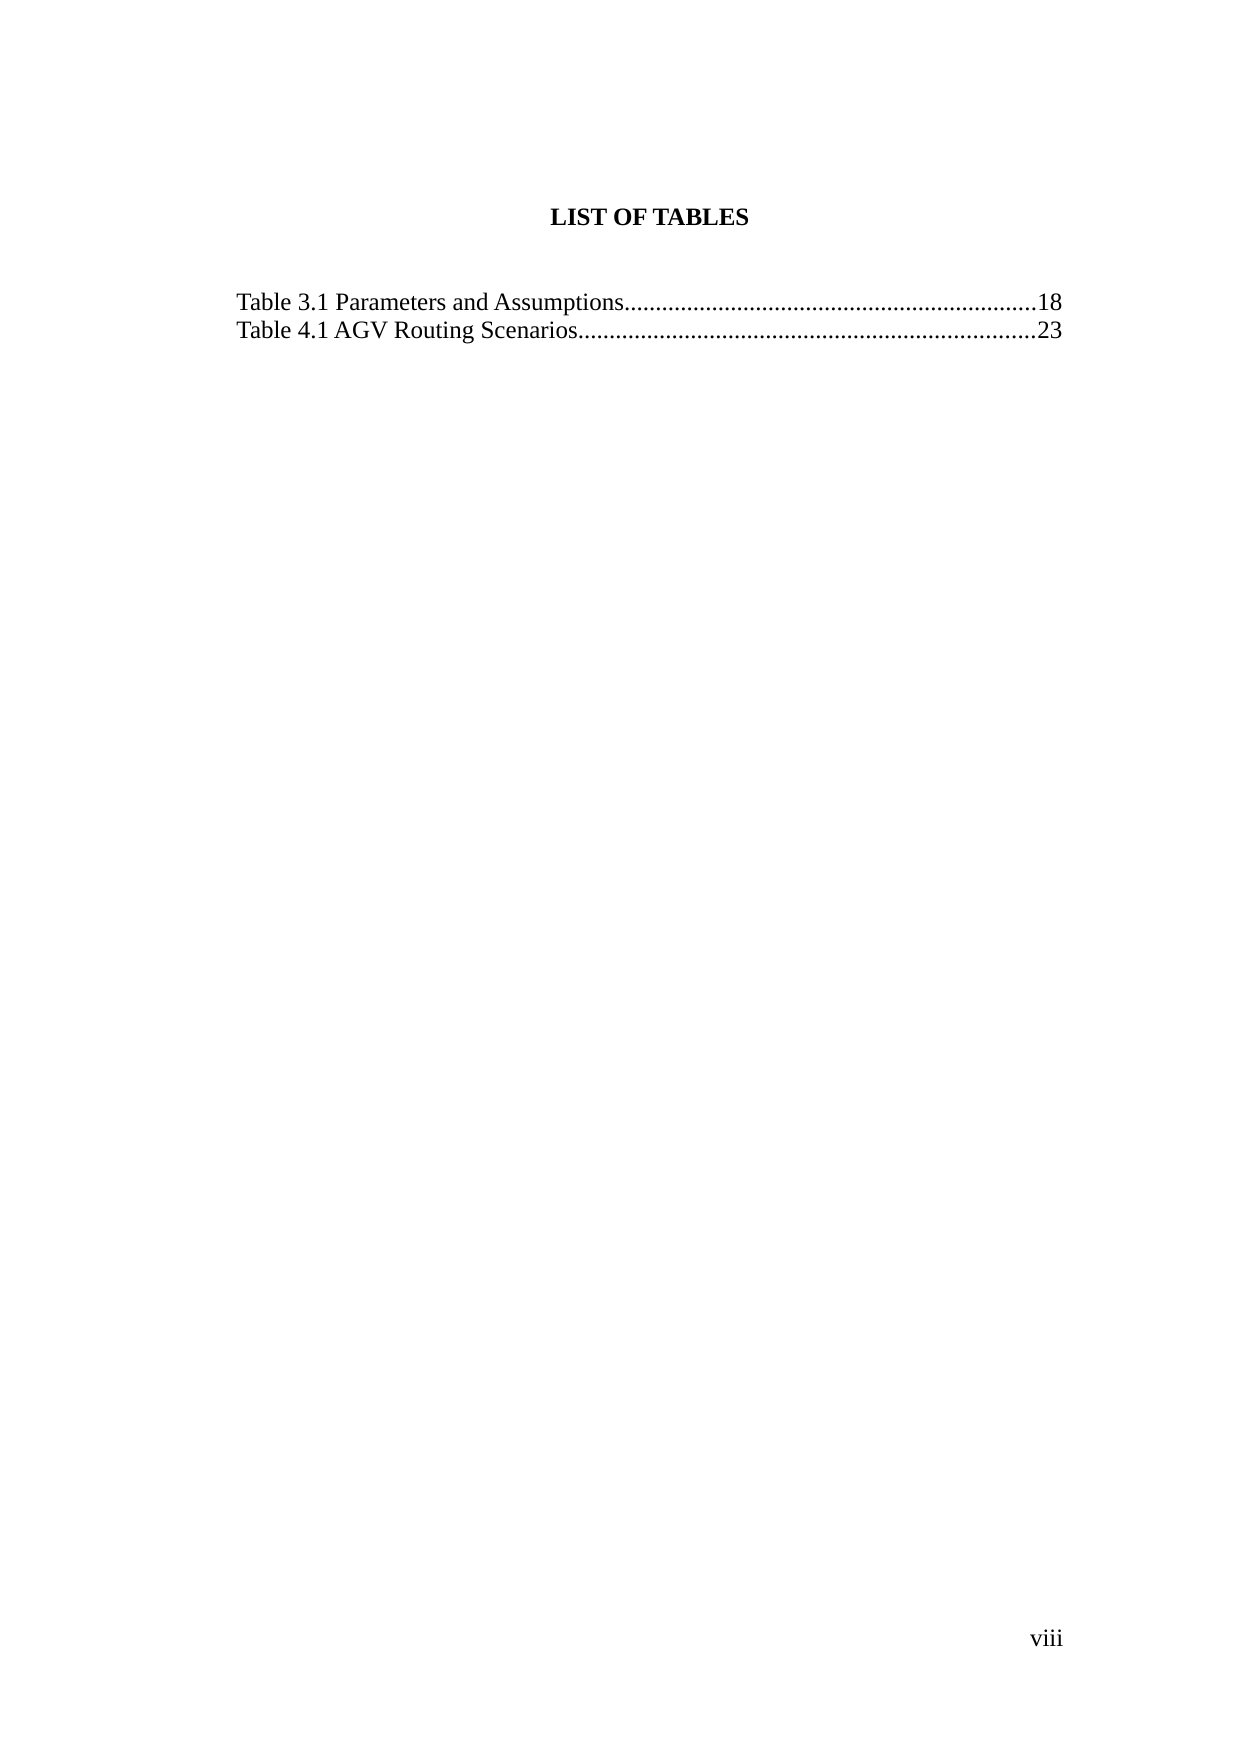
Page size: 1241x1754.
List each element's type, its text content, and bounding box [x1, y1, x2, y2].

text Table 3.1 Parameters and Assumptions 18 [236, 287, 1063, 315]
text Table 4.1 AGV Routing Scenarios 23 [236, 315, 1063, 344]
subtitle List of Tables [236, 202, 1063, 231]
